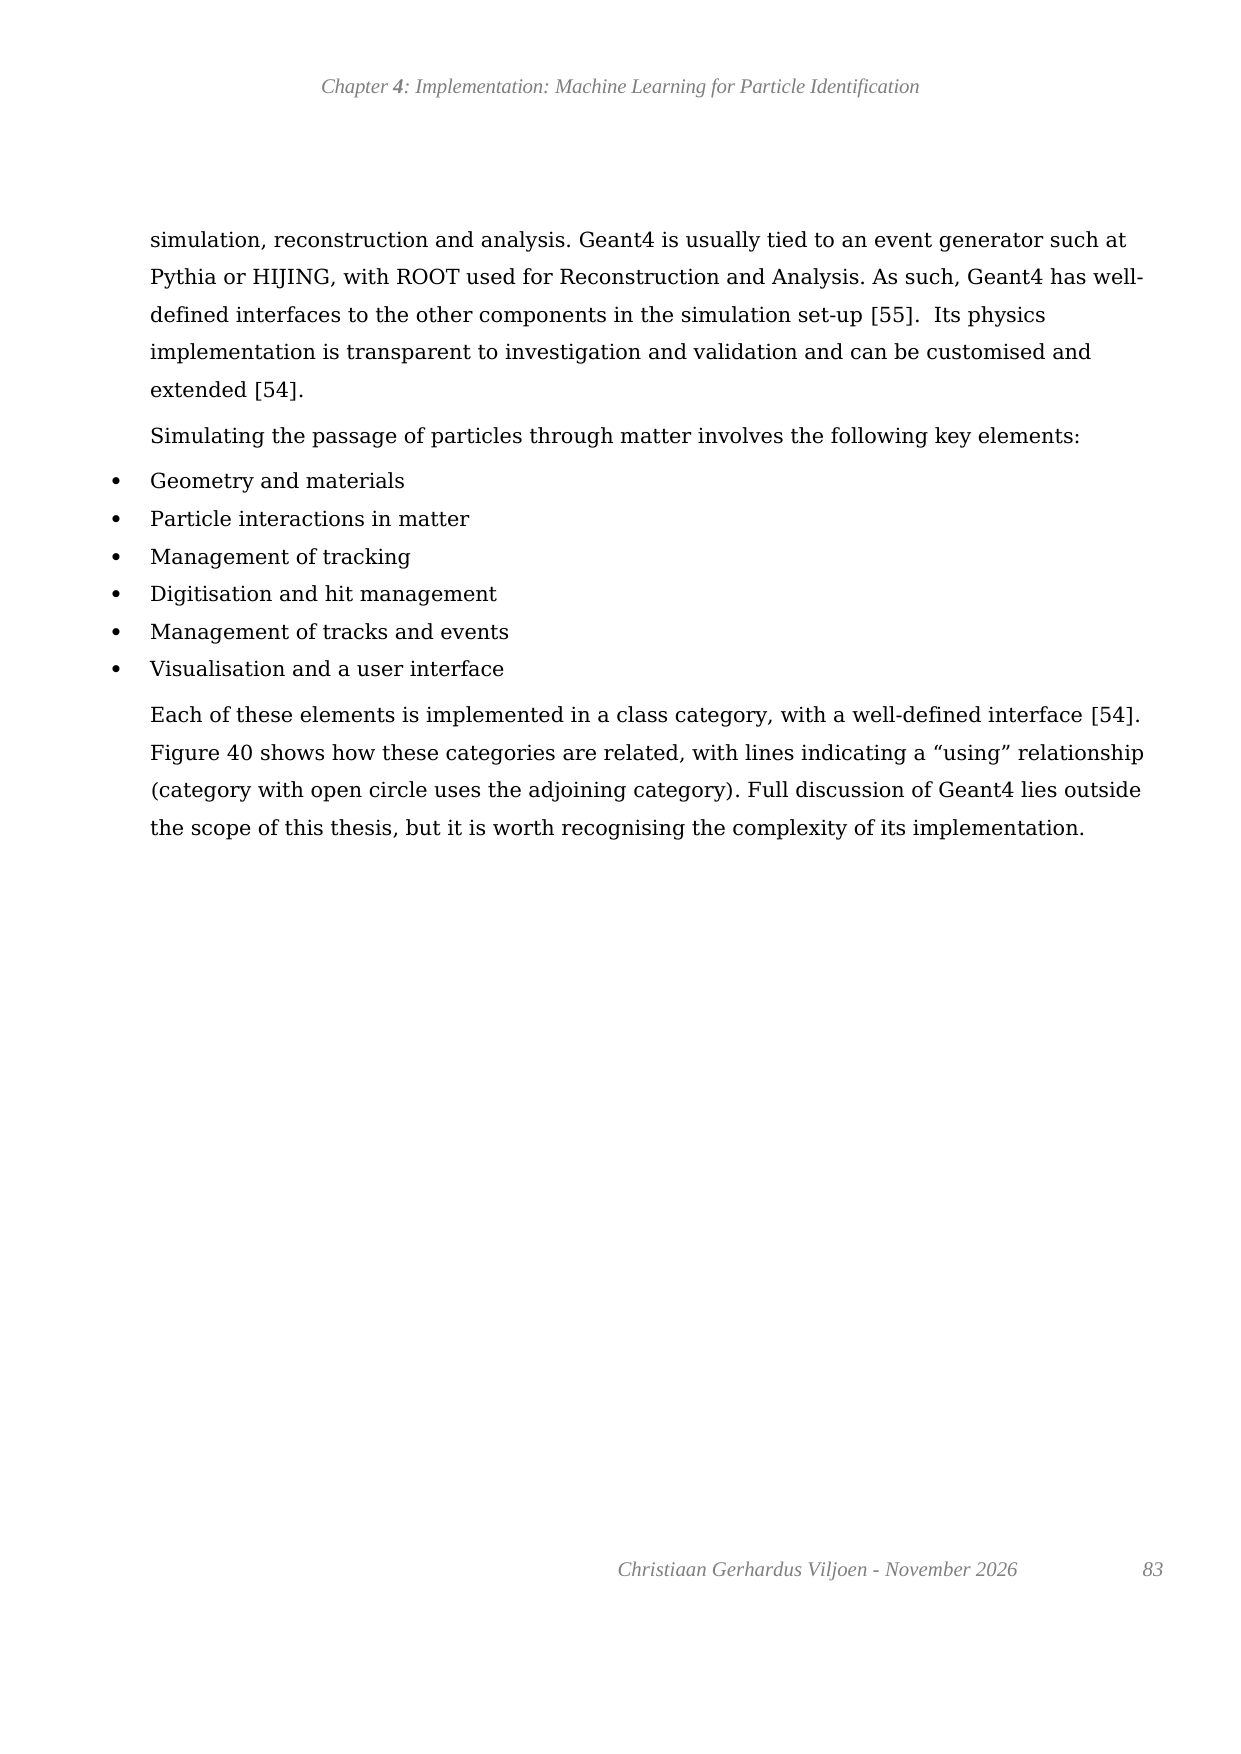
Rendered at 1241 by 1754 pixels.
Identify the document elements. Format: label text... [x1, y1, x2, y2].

text Simulating the passage of particles through matter involves the following key elements: [150, 422, 1165, 447]
list Visualisation and a user interface [112, 656, 1165, 681]
list Particle interactions in matter [112, 506, 1165, 531]
text Each of these elements is implemented in a class category, with a well-defined interface . Figure 40 shows how these categories are related, with lines indicating a “using” relationship (category with open circle uses the adjoining category). Full discussion of Geant4 lies outside the scope of this thesis, but it is worth recognising the complexity of its implementation. [150, 702, 1165, 840]
list Management of tracks and events [112, 619, 1165, 644]
list Management of tracking [112, 543, 1165, 568]
list Geometry and materials [112, 468, 1165, 493]
list Digitisation and hit management [112, 581, 1165, 606]
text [150, 227, 1165, 402]
